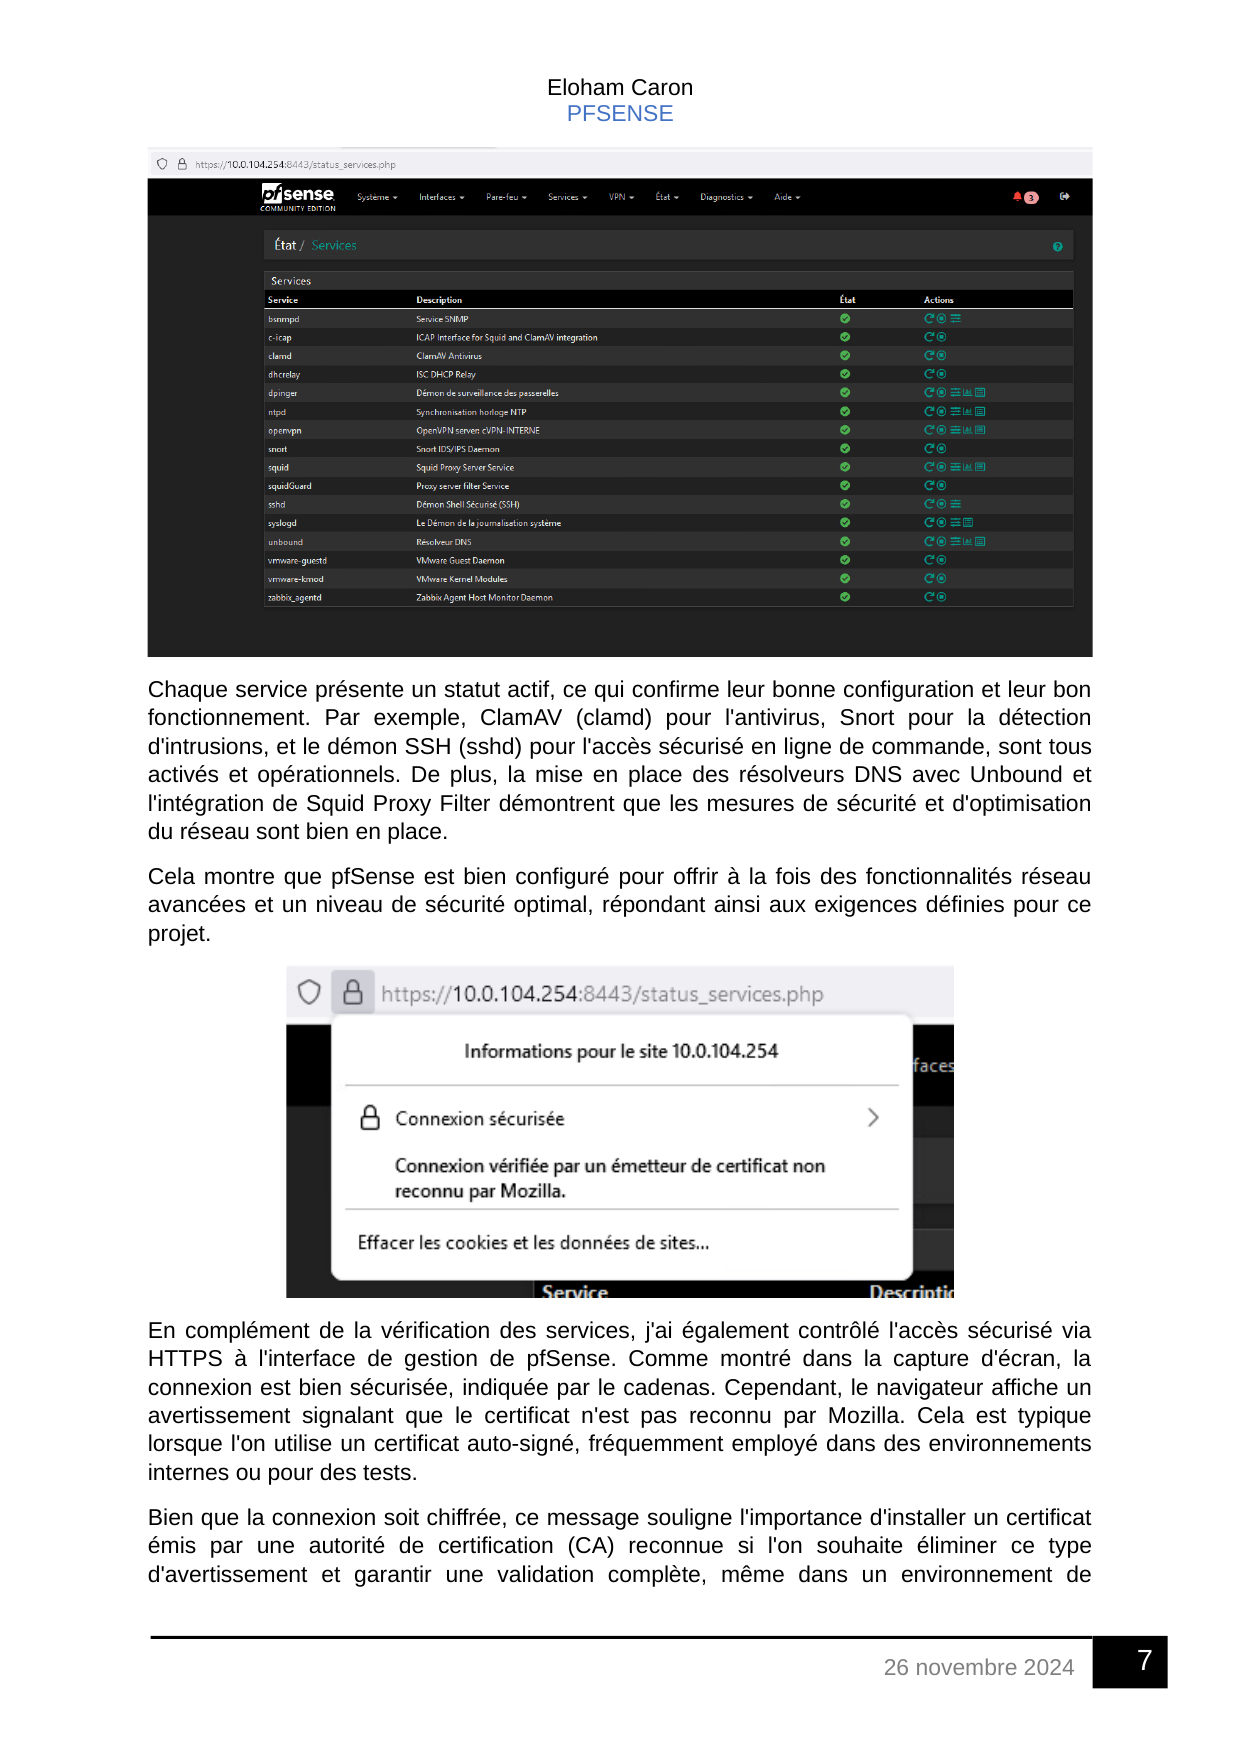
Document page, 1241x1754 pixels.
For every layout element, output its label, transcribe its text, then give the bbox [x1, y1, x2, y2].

text Chaque service présente un statut actif, ce qui confirme leur bonne configuration et leur bon fonctionnement. Par exemple, ClamAV (clamd) pour l'antivirus, Snort pour la détection d'intrusions, et le démon SSH (sshd) pour l'accès sécurisé en ligne de commande, sont tous activés et opérationnels. De plus, la mise en place des résolveurs DNS avec Unbound et l'intégration de Squid Proxy Filter démontrent que les mesures de sécurité et d'optimisation du réseau sont bien en place. [148, 676, 1093, 844]
text Cela montre que pfSense est bien configuré pour offrir à la fois des fonctionnalités réseau avancées et un niveau de sécurité optimal, répondant ainsi aux exigences définies pour ce projet. [148, 863, 1093, 946]
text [148, 1504, 1093, 1587]
picture [286, 965, 954, 1298]
picture [147, 147, 1093, 657]
text En complément de la vérification des services, j'ai également contrôlé l'accès sécurisé via HTTPS à l'interface de gestion de pfSense. Comme montré dans la capture d'écran, la connexion est bien sécurisée, indiquée par le cadenas. Cependant, le navigateur affiche un avertissement signalant que le certificat n'est pas reconnu par Mozilla. Cela est typique lorsque l'on utilise un certificat auto-signé, fréquemment employé dans des environnements internes ou pour des tests. [148, 1317, 1093, 1485]
